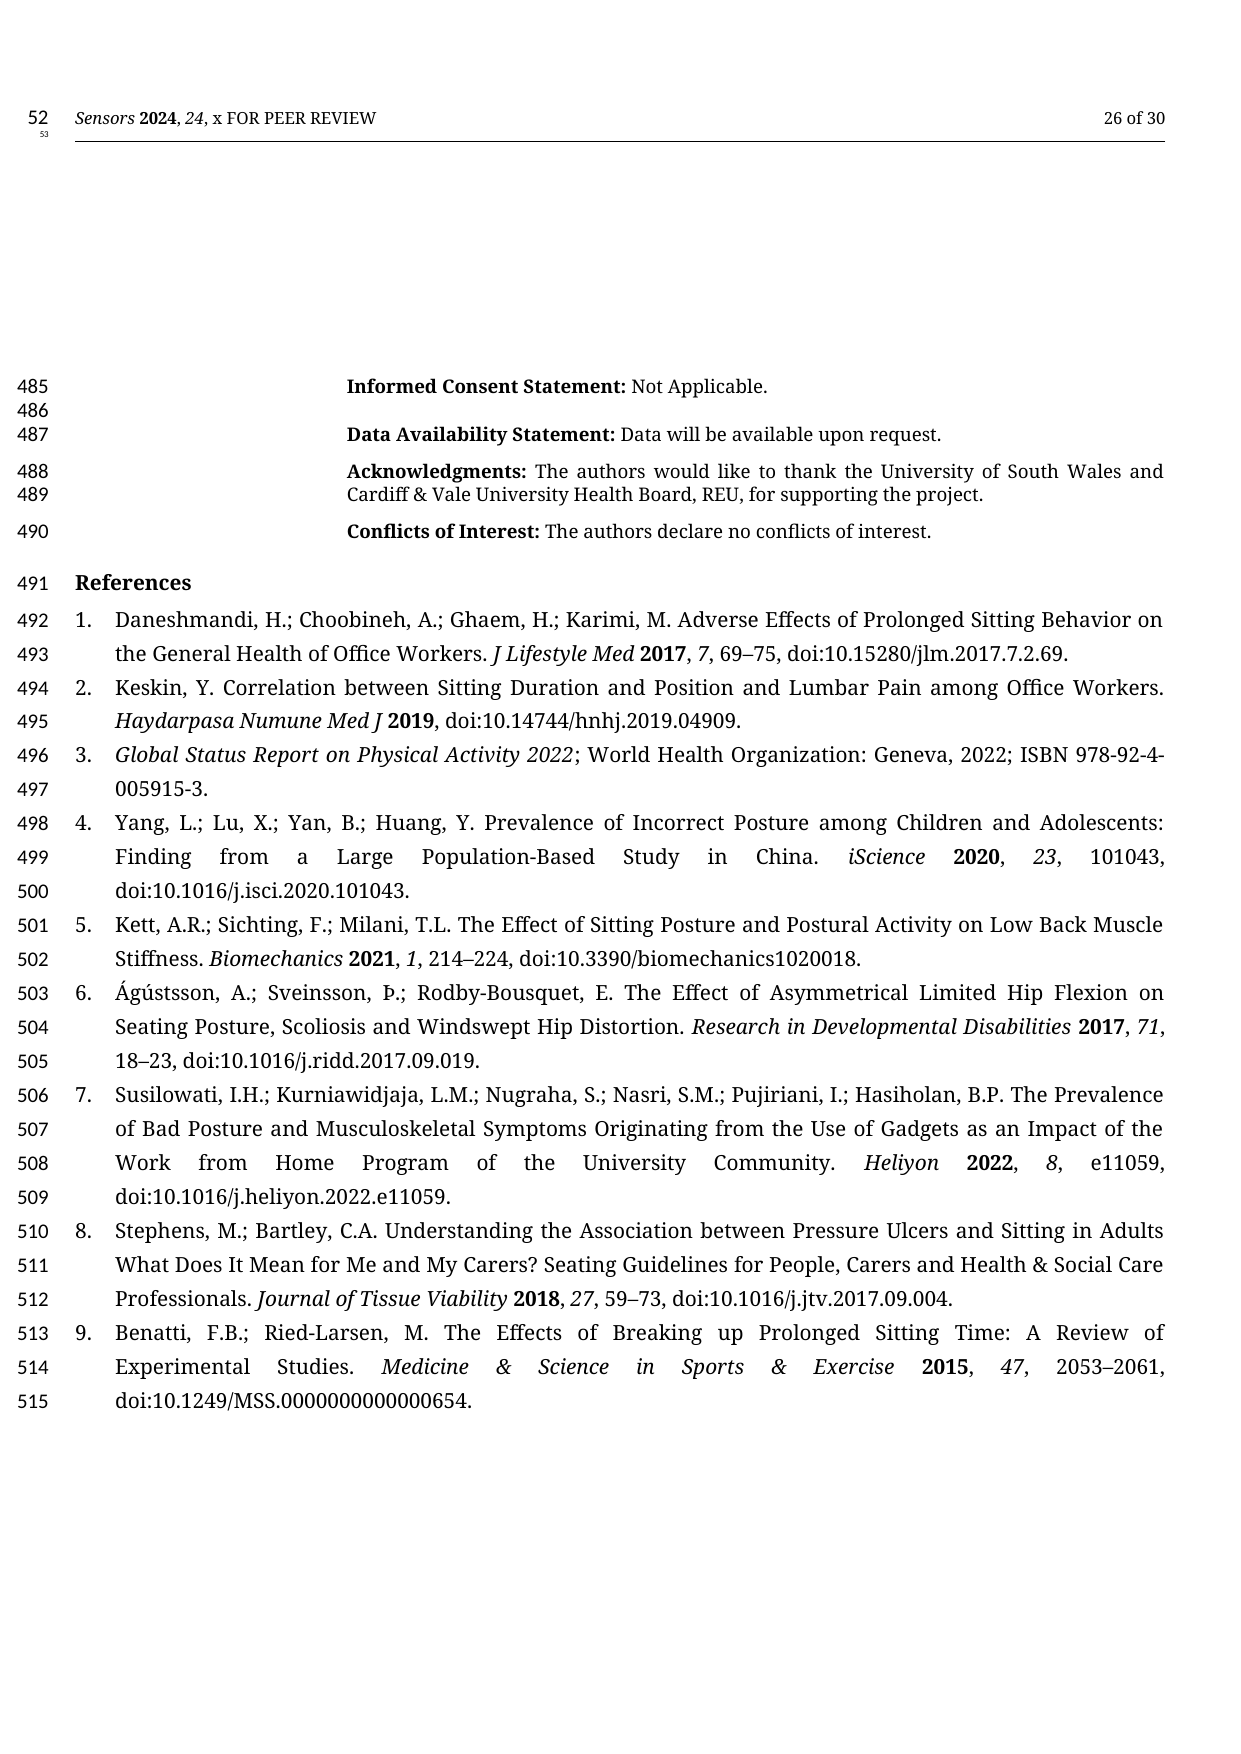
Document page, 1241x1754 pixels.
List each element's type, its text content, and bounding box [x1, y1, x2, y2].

text 4. Yang, L.; Lu, X.; Yan, B.; Huang, Y. Prevalence of Incorrect Posture among Children and Adolescents: Finding from a Large Population-Based Study in China. iScience 2020, 23, 101043, doi:10.1016/j.isci.2020.101043. [75, 806, 1165, 908]
subtitle References [75, 569, 1165, 596]
text 6. Ágústsson, A.; Sveinsson, Þ.; Rodby-Bousquet, E. The Effect of Asymmetrical Limited Hip Flexion on Seating Posture, Scoliosis and Windswept Hip Distortion. Research in Developmental Disabilities 2017, 71, 18–23, doi:10.1016/j.ridd.2017.09.019. [75, 976, 1165, 1077]
text 1. Daneshmandi, H.; Choobineh, A.; Ghaem, H.; Karimi, M. Adverse Effects of Prolonged Sitting Behavior on the General Health of Office Workers. J Lifestyle Med 2017, 7, 69–75, doi:10.15280/jlm.2017.7.2.69. [75, 602, 1165, 670]
text 8. Stephens, M.; Bartley, C.A. Understanding the Association between Pressure Ulcers and Sitting in Adults What Does It Mean for Me and My Carers? Seating Guidelines for People, Carers and Health & Social Care Professionals. Journal of Tissue Viability 2018, 27, 59–73, doi:10.1016/j.jtv.2017.09.004. [75, 1213, 1165, 1315]
text 9. Benatti, F.B.; Ried-Larsen, M. The Effects of Breaking up Prolonged Sitting Time: A Review of Experimental Studies. Medicine & Science in Sports & Exercise 2015, 47, 2053–2061, doi:10.1249/MSS.0000000000000654. [75, 1315, 1165, 1417]
text Acknowledgments: The authors would like to thank the University of South Wales and Cardiff & Vale University Health Board, REU, for supporting the project. [347, 459, 1165, 507]
text Conflicts of Interest: The authors declare no conflicts of interest. [347, 520, 1165, 544]
text 7. Susilowati, I.H.; Kurniawidjaja, L.M.; Nugraha, S.; Nasri, S.M.; Pujiriani, I.; Hasiholan, B.P. The Prevalence of Bad Posture and Musculoskeletal Symptoms Originating from the Use of Gadgets as an Impact of the Work from Home Program of the University Community. Heliyon 2022, 8, e11059, doi:10.1016/j.heliyon.2022.e11059. [75, 1077, 1165, 1213]
text Informed Consent Statement: Not Applicable. [347, 374, 1165, 398]
text Data Availability Statement: Data will be available upon request. [347, 422, 1165, 446]
text 2. Keskin, Y. Correlation between Sitting Duration and Position and Lumbar Pain among Office Workers. Haydarpasa Numune Med J 2019, doi:10.14744/hnhj.2019.04909. [75, 670, 1165, 738]
text 3. Global Status Report on Physical Activity 2022; World Health Organization: Geneva, 2022; ISBN 978-92-4-005915-3. [75, 738, 1165, 806]
text 5. Kett, A.R.; Sichting, F.; Milani, T.L. The Effect of Sitting Posture and Postural Activity on Low Back Muscle Stiffness. Biomechanics 2021, 1, 214–224, doi:10.3390/biomechanics1020018. [75, 908, 1165, 976]
